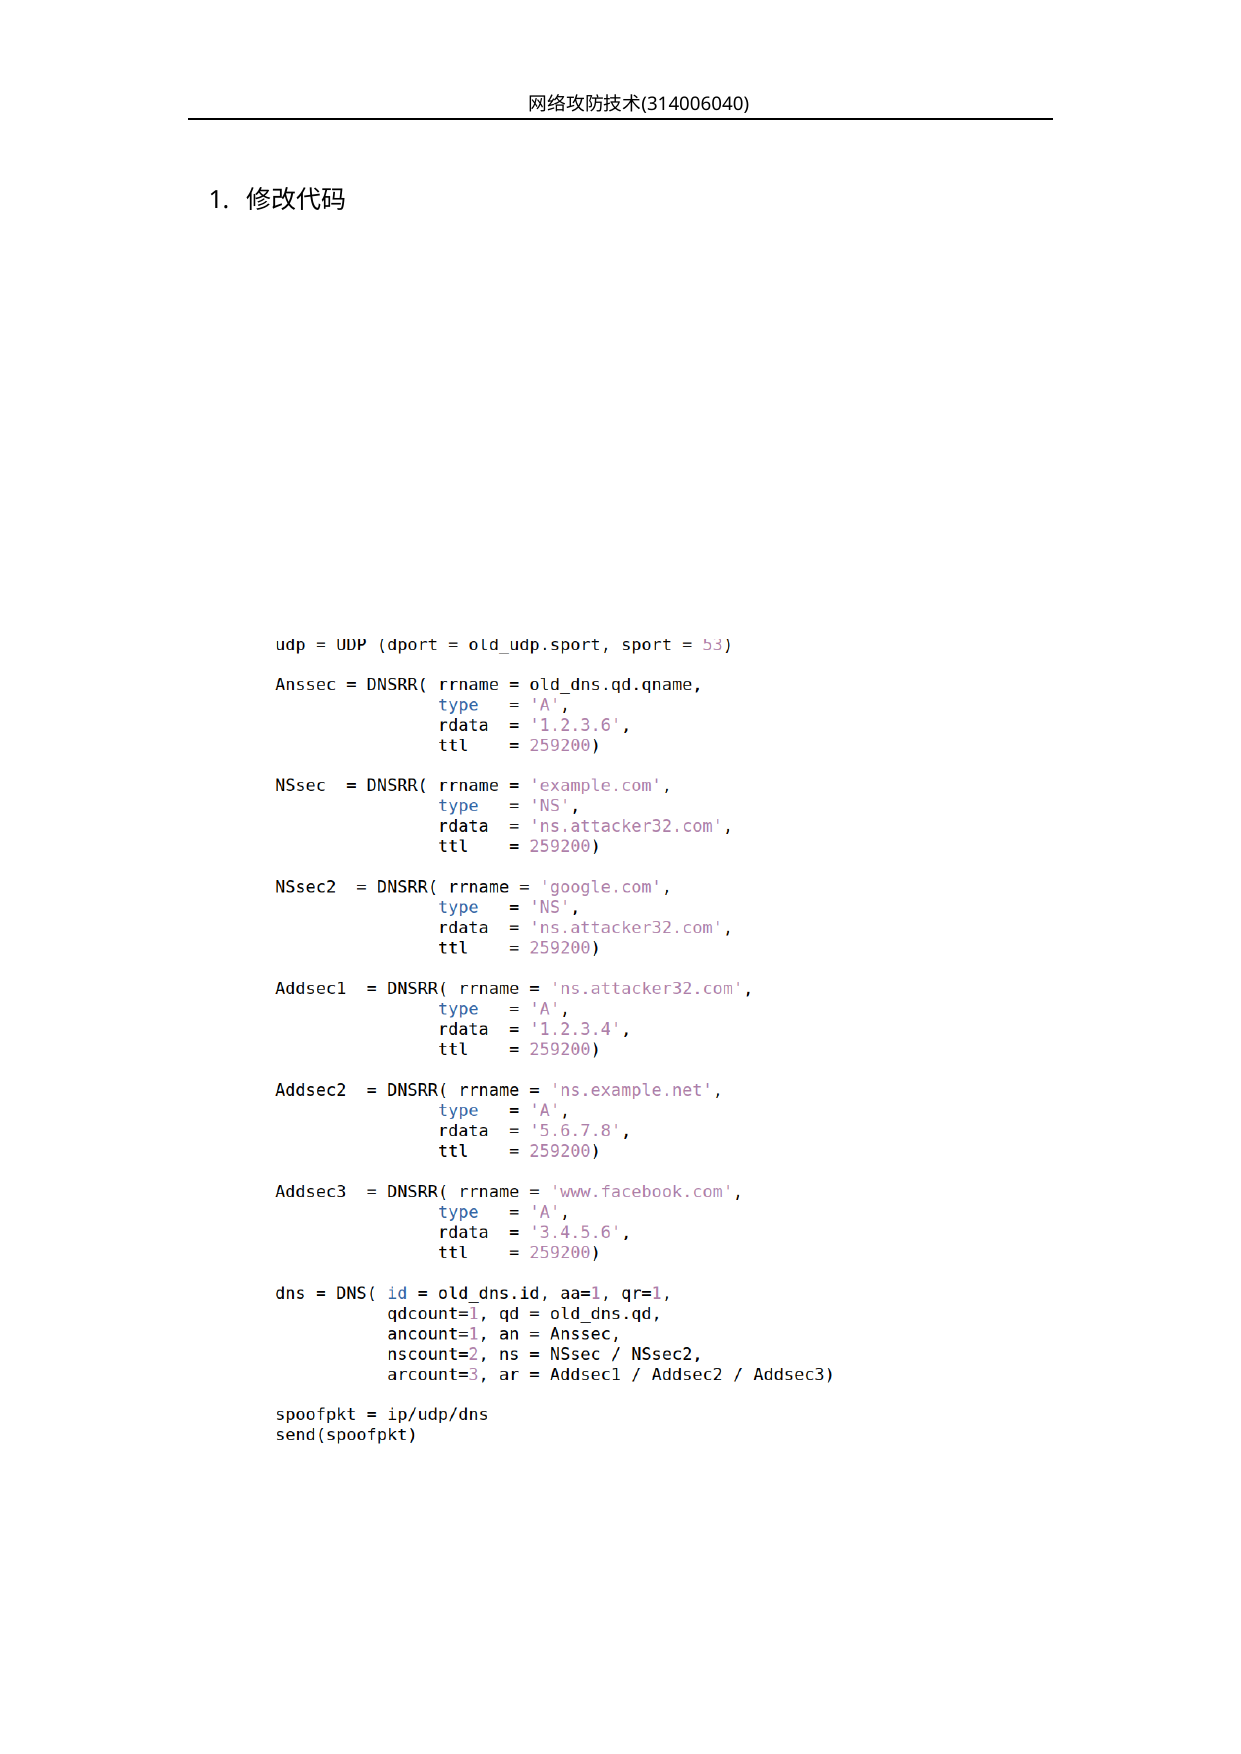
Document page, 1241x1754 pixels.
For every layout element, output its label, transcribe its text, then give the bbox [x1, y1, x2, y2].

picture [245, 639, 1002, 1447]
